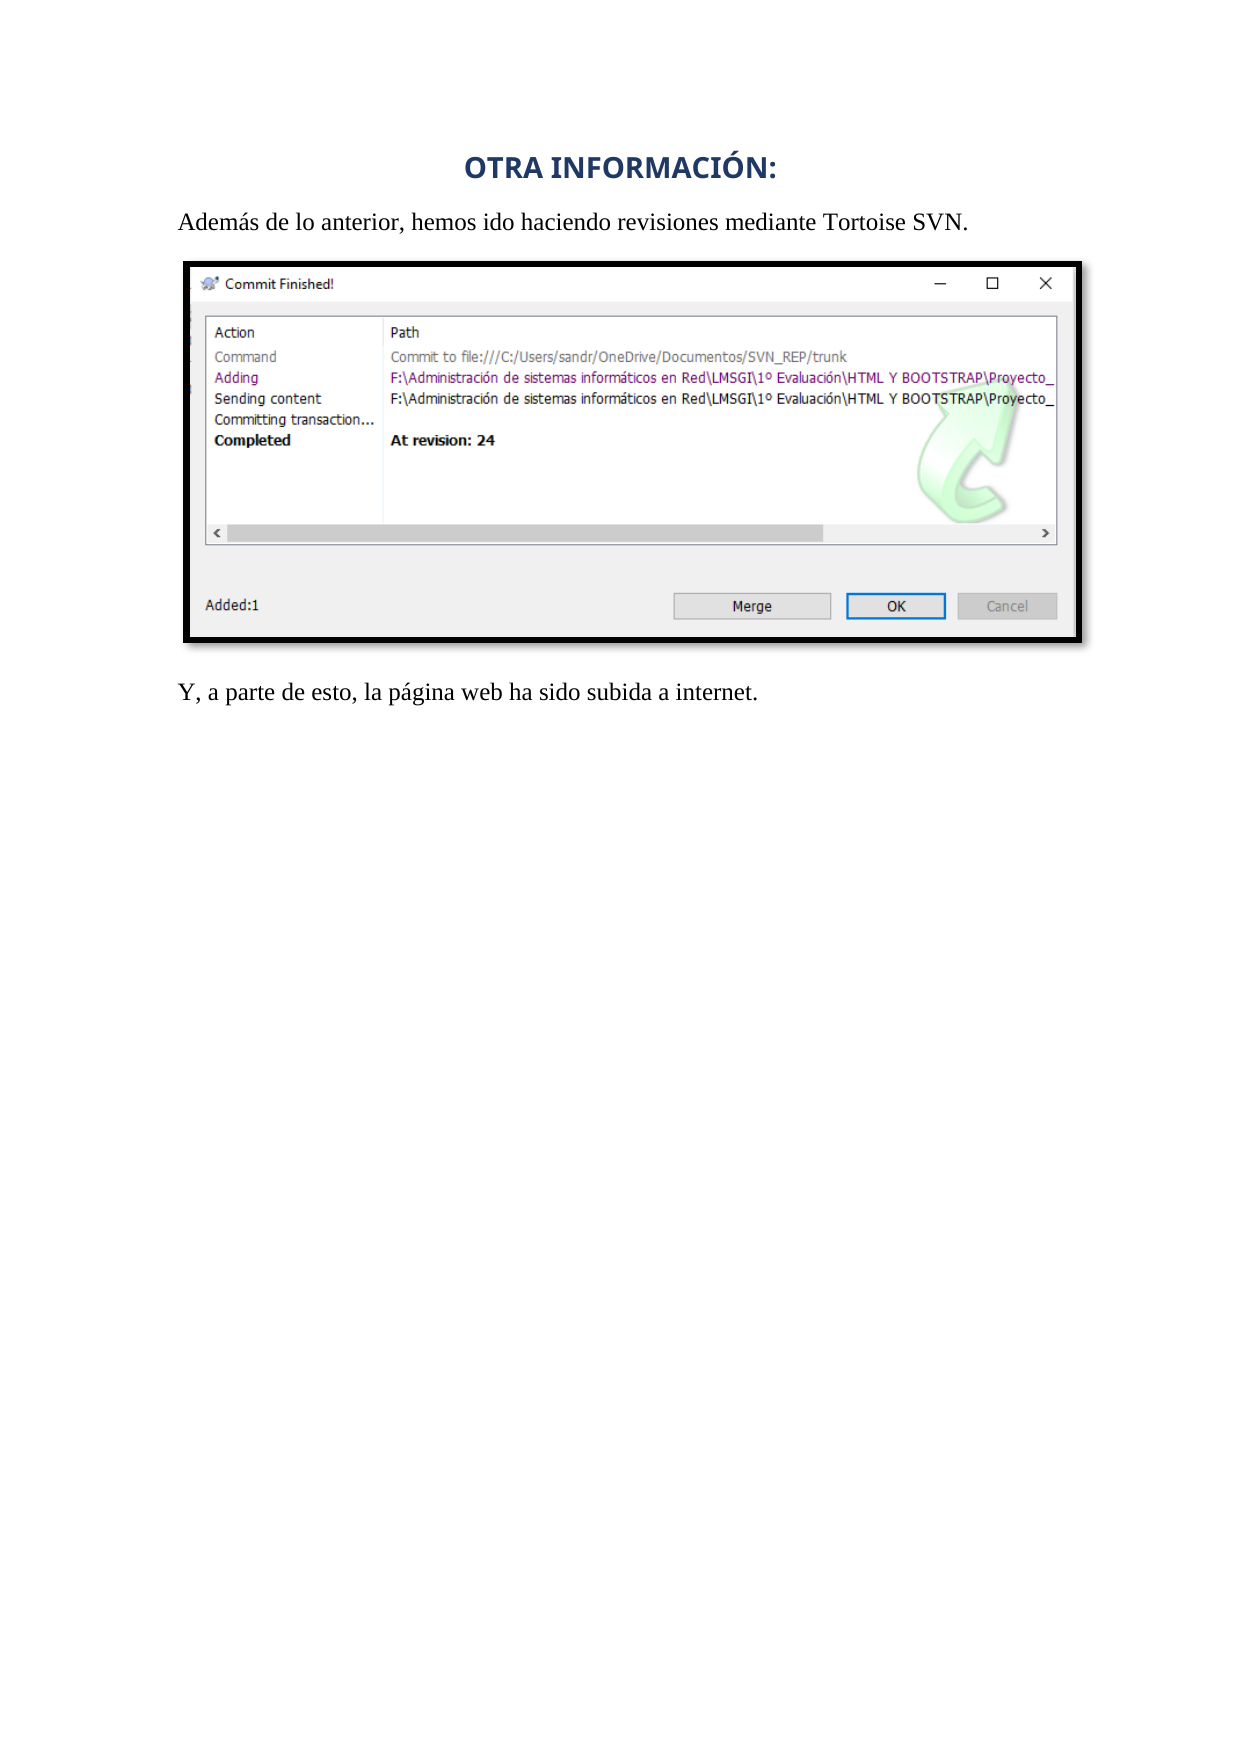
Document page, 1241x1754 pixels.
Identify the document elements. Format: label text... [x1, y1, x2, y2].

text Y, a parte de esto, la página web ha sido subida a internet. [177, 677, 1063, 706]
text Además de lo anterior, hemos ido haciendo revisiones mediante Tortoise SVN. [177, 207, 1063, 236]
picture [190, 267, 1076, 637]
text OTRA INFORMACIÓN: [177, 148, 1063, 187]
